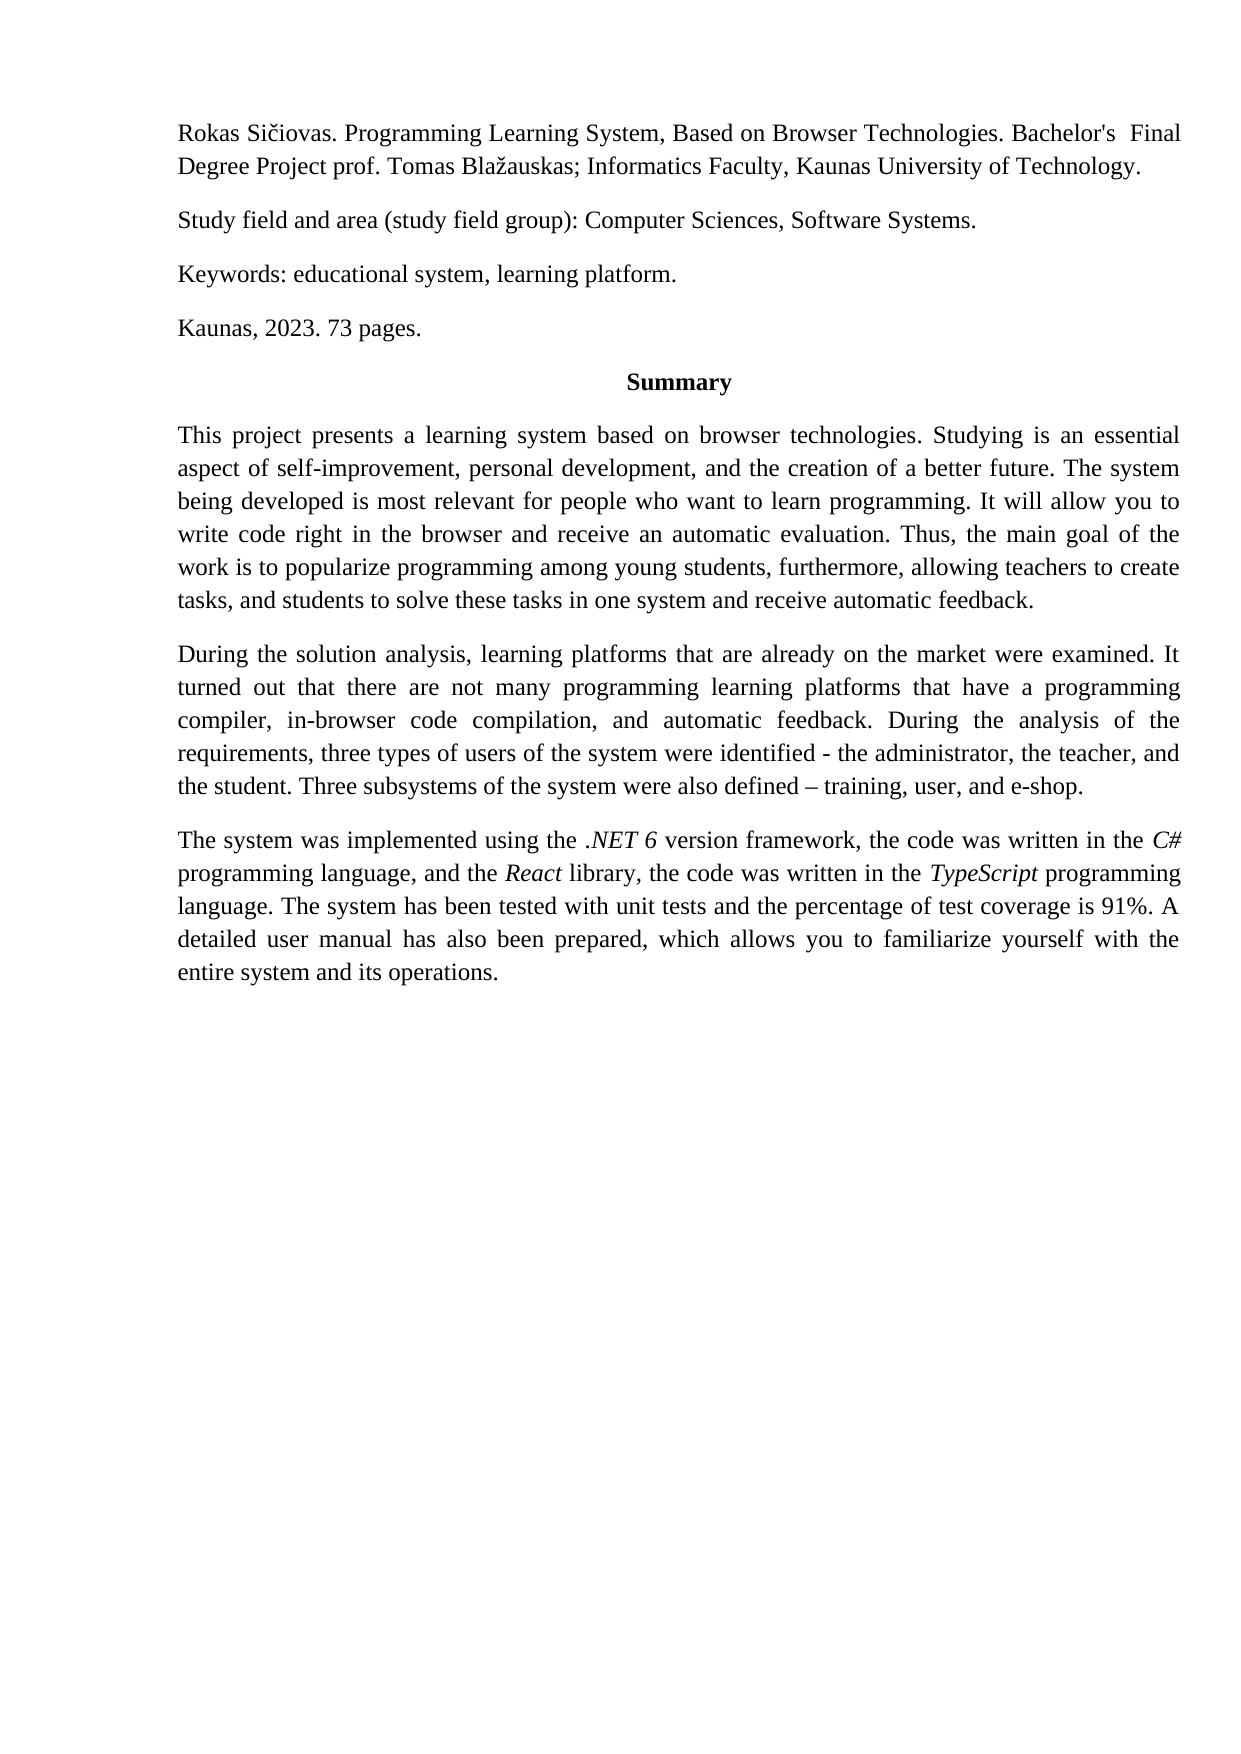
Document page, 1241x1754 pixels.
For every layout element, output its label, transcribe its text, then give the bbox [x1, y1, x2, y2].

text Summary [177, 367, 1181, 395]
text Rokas Sičiovas. Programming Learning System, Based on Browser Technologies. Bachelor's Final Degree Project prof. Tomas Blažauskas; Informatics Faculty, Kaunas University of Technology. [177, 118, 1181, 180]
text During the solution analysis, learning platforms that are already on the market were examined. It turned out that there are not many programming learning platforms that have a programming compiler, in-browser code compilation, and automatic feedback. During the analysis of the requirements, three types of users of the system were identified - the administrator, the teacher, and the student. Three subsystems of the system were also defined – training, user, and e-shop. [177, 639, 1181, 800]
text The system was implemented using the .NET 6 version framework, the code was written in the C# programming language, and the React library, the code was written in the TypeScript programming language. The system has been tested with unit tests and the percentage of test coverage is 91%. A detailed user manual has also been prepared, which allows you to familiarize yourself with the entire system and its operations. [177, 825, 1181, 986]
text Keywords: educational system, learning platform. [177, 259, 1181, 288]
text Kaunas, 2023. 73 pages. [177, 313, 1181, 341]
text This project presents a learning system based on browser technologies. Studying is an essential aspect of self-improvement, personal development, and the creation of a better future. The system being developed is most relevant for people who want to learn programming. It will allow you to write code right in the browser and receive an automatic evaluation. Thus, the main goal of the work is to popularize programming among young students, furthermore, allowing teachers to create tasks, and students to solve these tasks in one system and receive automatic feedback. [177, 420, 1181, 614]
text Study field and area (study field group): Computer Sciences, Software Systems. [177, 205, 1181, 234]
